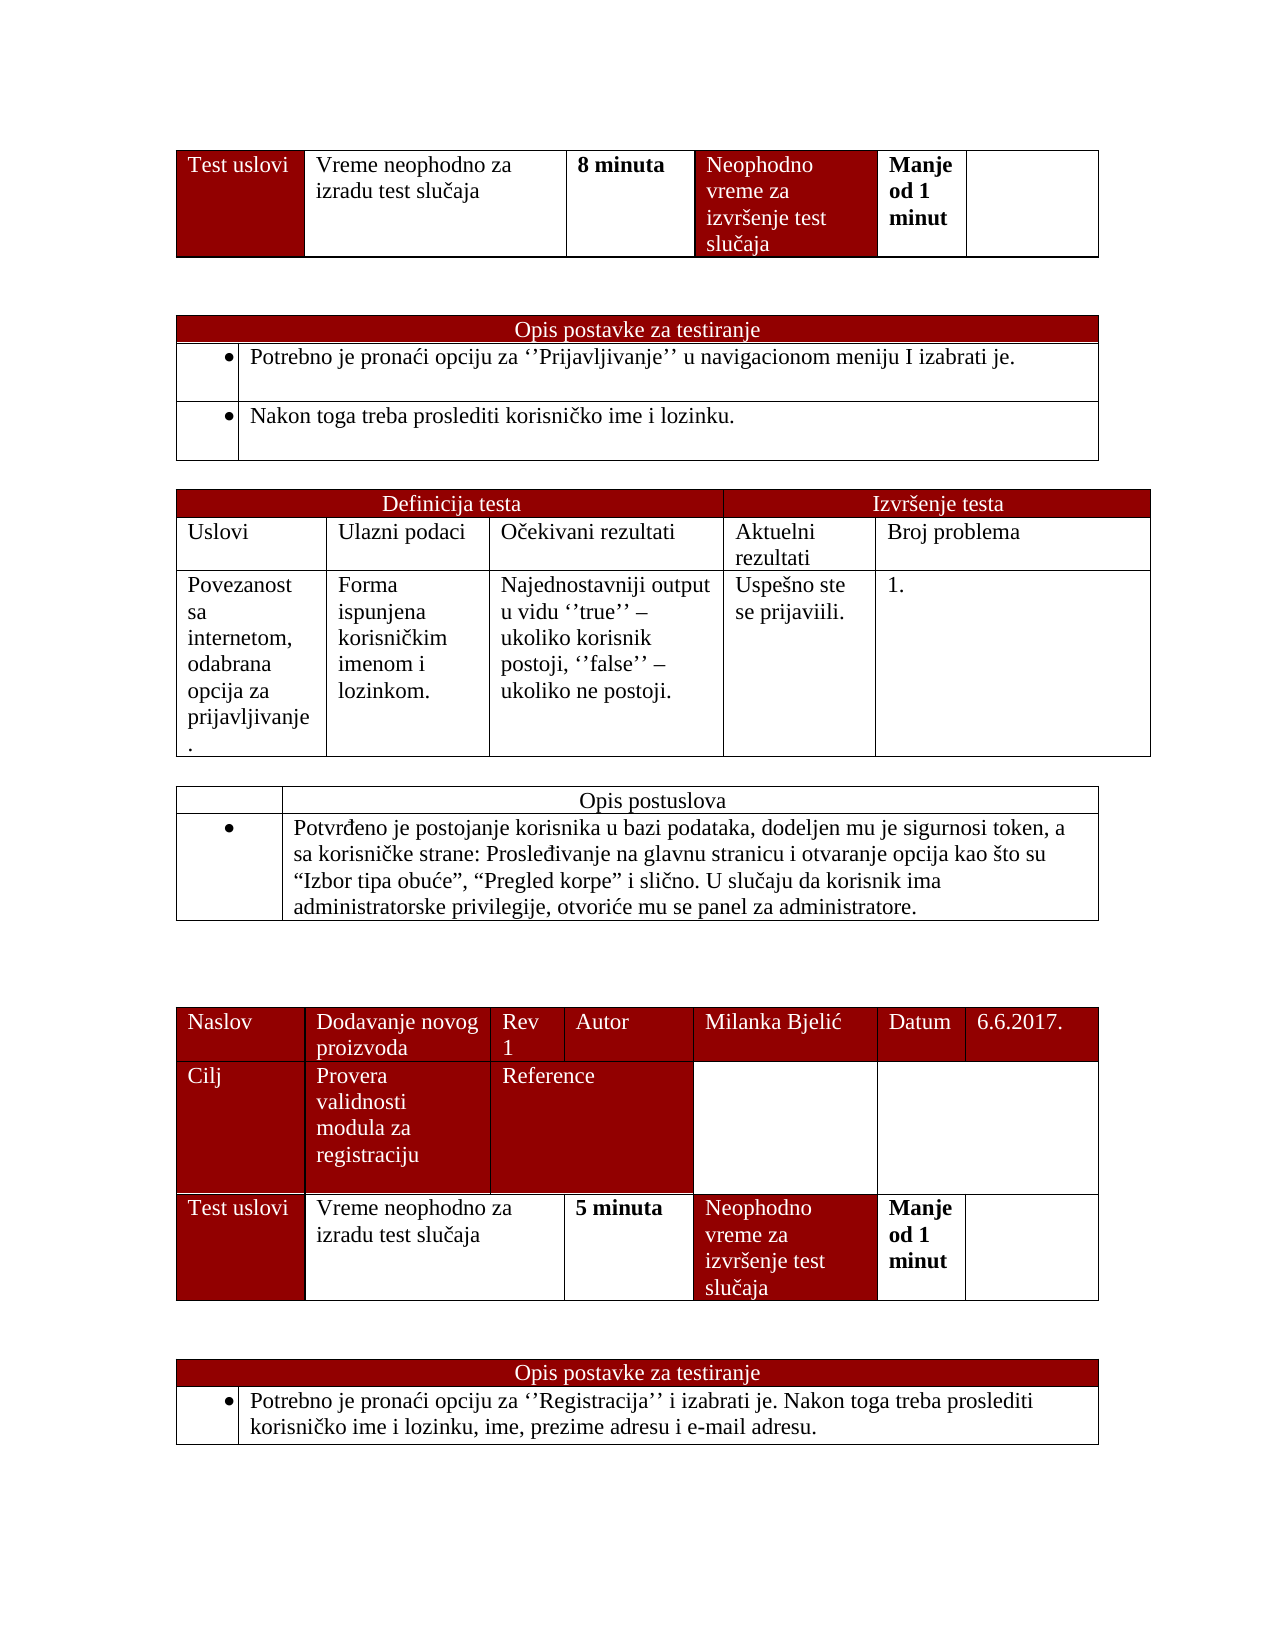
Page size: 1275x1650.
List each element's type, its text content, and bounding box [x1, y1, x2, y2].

table_cell Potvrđeno je postojanje korisnika u bazi podataka, dodeljen mu je sigurnosi token, a sa korisničke strane: Prosleđivanje na glavnu stranicu i otvaranje opcija kao što su “Izbor tipa obuće”, “Pregled korpe” i slično. U slučaju da korisnik ima administratorske privilegije, otvoriće mu se panel za administratore. [283, 814, 1098, 919]
table_header Definicija testa [177, 490, 723, 517]
table_cell Manje od 1 minut [878, 151, 966, 256]
table_cell 8 minuta [567, 151, 694, 256]
table_header Milanka Bjelić [694, 1008, 877, 1061]
table_cell Test uslovi [177, 151, 304, 256]
table_cell Uspešno ste se prijaviili. [724, 571, 875, 756]
table_cell Očekivani rezultati [490, 518, 723, 570]
table_header Naslov [177, 1008, 304, 1061]
table_header 6.6.2017. [966, 1008, 1098, 1061]
table_cell Cilj [177, 1062, 304, 1193]
table_header [177, 787, 282, 813]
table_header Izvršenje testa [724, 490, 1150, 517]
table_header Rev 1 [491, 1008, 564, 1061]
table_header Datum [878, 1008, 965, 1061]
table_cell [177, 344, 238, 401]
table_cell Aktuelni rezultati [724, 518, 875, 570]
table_cell Ulazni podaci [327, 518, 489, 570]
table_header Opis postuslova [283, 787, 1098, 813]
table_cell Neophodno vreme za izvršenje test slučaja [696, 151, 877, 256]
table_cell Potrebno je pronaći opciju za ‘’Prijavljivanje’’ u navigacionom meniju I izabrati je. [239, 344, 1098, 401]
table_cell 1. [876, 571, 1150, 756]
table_cell Potrebno je pronaći opciju za ‘’Registracija’’ i izabrati je. Nakon toga treba proslediti korisničko ime i lozinku, ime, prezime adresu i e-mail adresu. [239, 1387, 1098, 1444]
table_cell 5 minuta [565, 1195, 693, 1300]
table_cell Najednostavniji output u vidu ‘’true’’ – ukoliko korisnik postoji, ‘’false’’ – ukoliko ne postoji. [490, 571, 723, 756]
table_cell Nakon toga treba proslediti korisničko ime i lozinku. [239, 402, 1098, 459]
table_cell [177, 1387, 238, 1444]
table_header Dodavanje novog proizvoda [306, 1008, 490, 1061]
table_cell Manje od 1 minut [878, 1195, 965, 1300]
table_cell Vreme neophodno za izradu test slučaja [306, 1195, 564, 1300]
table_cell [966, 1195, 1098, 1300]
table_header Autor [565, 1008, 693, 1061]
table_cell Forma ispunjena korisničkim imenom i lozinkom. [327, 571, 489, 756]
table_cell Provera validnosti modula za registraciju [306, 1062, 490, 1193]
table_header Opis postavke za testiranje [177, 316, 1098, 342]
table_cell [177, 402, 238, 459]
table_cell Povezanost sa internetom, odabrana opcija za prijavljivanje. [177, 571, 326, 756]
table_cell [177, 814, 282, 919]
table_cell Reference [491, 1062, 693, 1193]
table_cell Vreme neophodno za izradu test slučaja [305, 151, 566, 256]
table_header Opis postavke za testiranje [177, 1360, 1098, 1386]
table_cell Broj problema [876, 518, 1150, 570]
table_cell Test uslovi [177, 1195, 304, 1300]
table_cell Uslovi [177, 518, 326, 570]
table_cell [878, 1062, 1098, 1193]
table_cell Neophodno vreme za izvršenje test slučaja [694, 1195, 877, 1300]
table_cell [694, 1062, 877, 1193]
table_cell [967, 151, 1098, 256]
